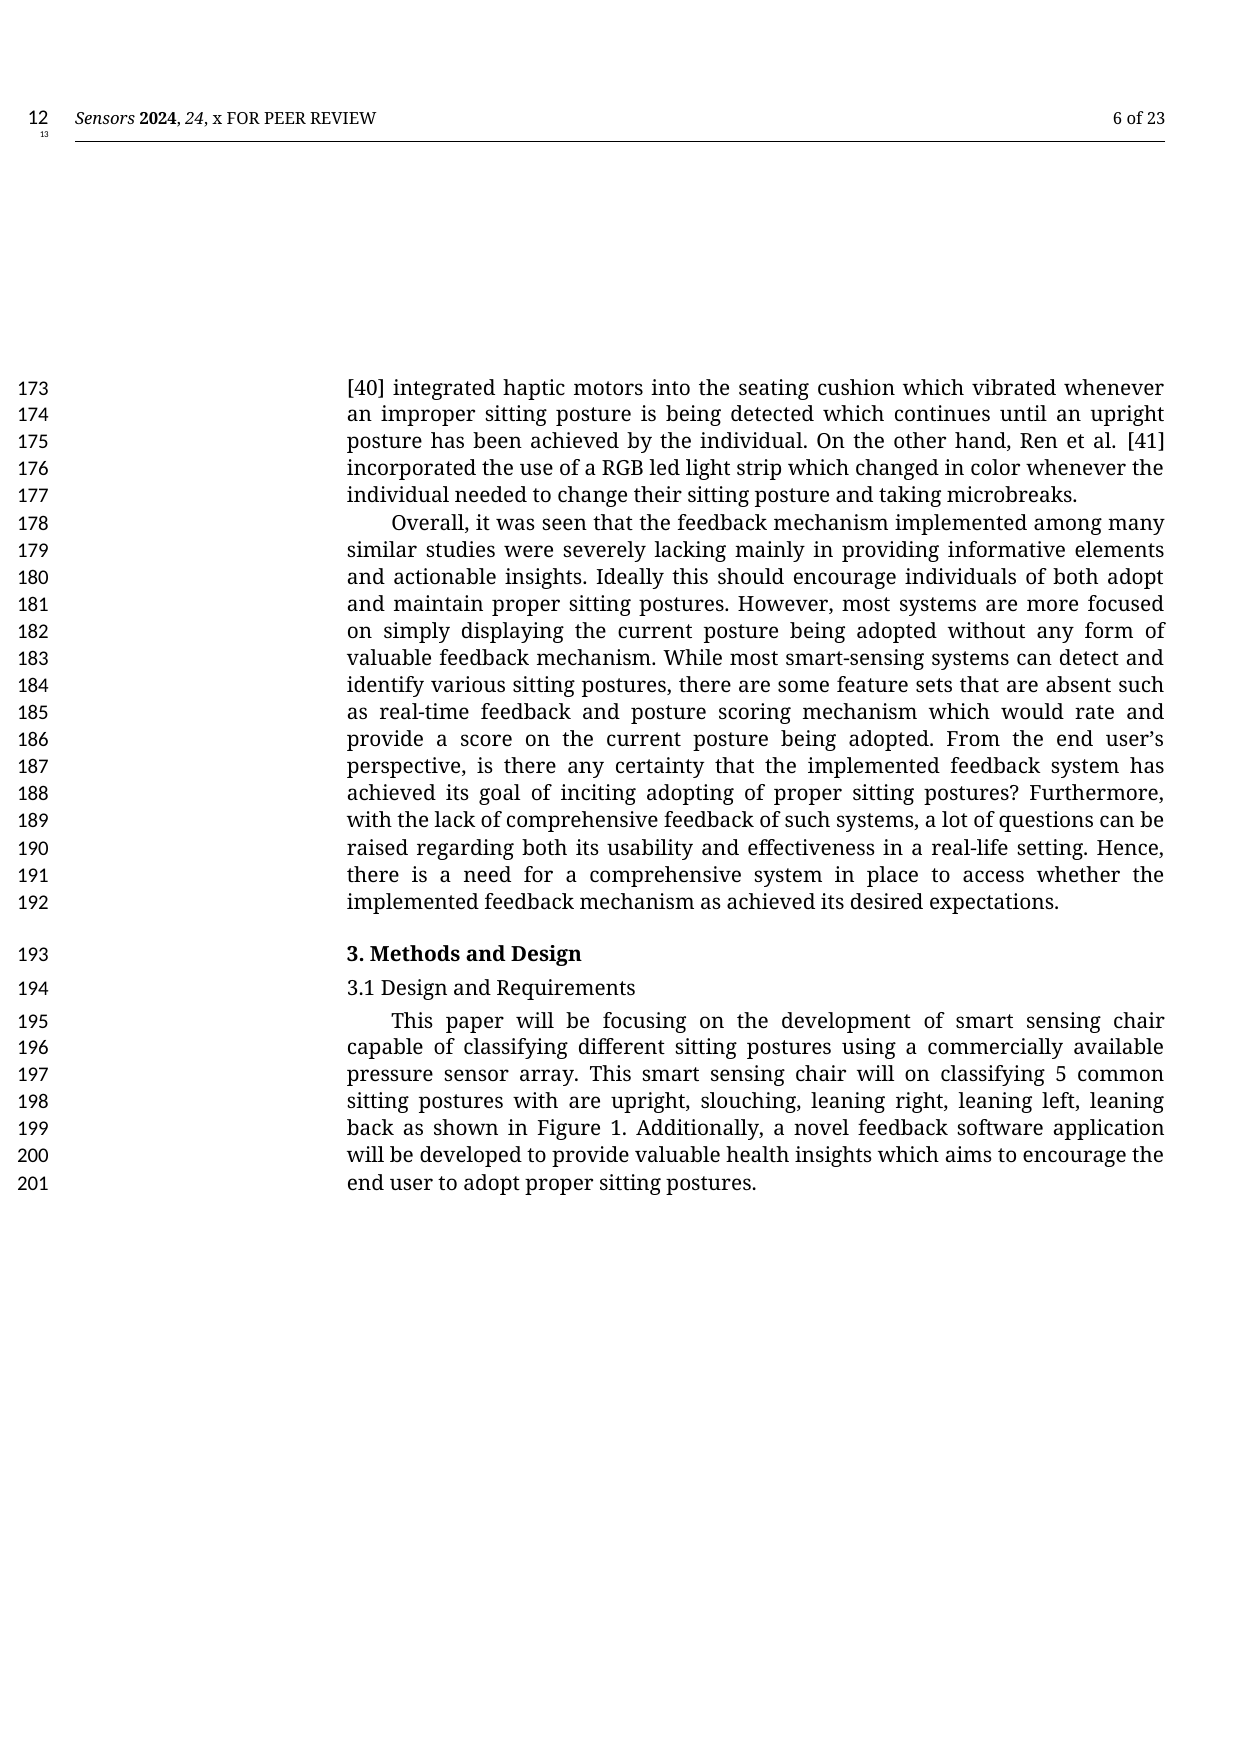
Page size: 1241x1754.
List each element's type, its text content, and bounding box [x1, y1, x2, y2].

subtitle 3. Methods and Design [347, 940, 1165, 967]
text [347, 374, 1165, 509]
text This paper will be focusing on the development of smart sensing chair capable of classifying different sitting postures using a commercially available pressure sensor array. This smart sensing chair will on classifying 5 common sitting postures with are upright, slouching, leaning right, leaning left, leaning back as shown in Figure 1. Additionally, a novel feedback software application will be developed to provide valuable health insights which aims to encourage the end user to adopt proper sitting postures. [347, 1007, 1165, 1196]
text Overall, it was seen that the feedback mechanism implemented among many similar studies were severely lacking mainly in providing informative elements and actionable insights. Ideally this should encourage individuals of both adopt and maintain proper sitting postures. However, most systems are more focused on simply displaying the current posture being adopted without any form of valuable feedback mechanism. While most smart-sensing systems can detect and identify various sitting postures, there are some feature sets that are absent such as real-time feedback and posture scoring mechanism which would rate and provide a score on the current posture being adopted. From the end user’s perspective, is there any certainty that the implemented feedback system has achieved its goal of inciting adopting of proper sitting postures? Furthermore, with the lack of comprehensive feedback of such systems, a lot of questions can be raised regarding both its usability and effectiveness in a real-life setting. Hence, there is a need for a comprehensive system in place to access whether the implemented feedback mechanism as achieved its desired expectations. [347, 509, 1165, 915]
subtitle 3.1 Design and Requirements [347, 973, 1165, 1000]
